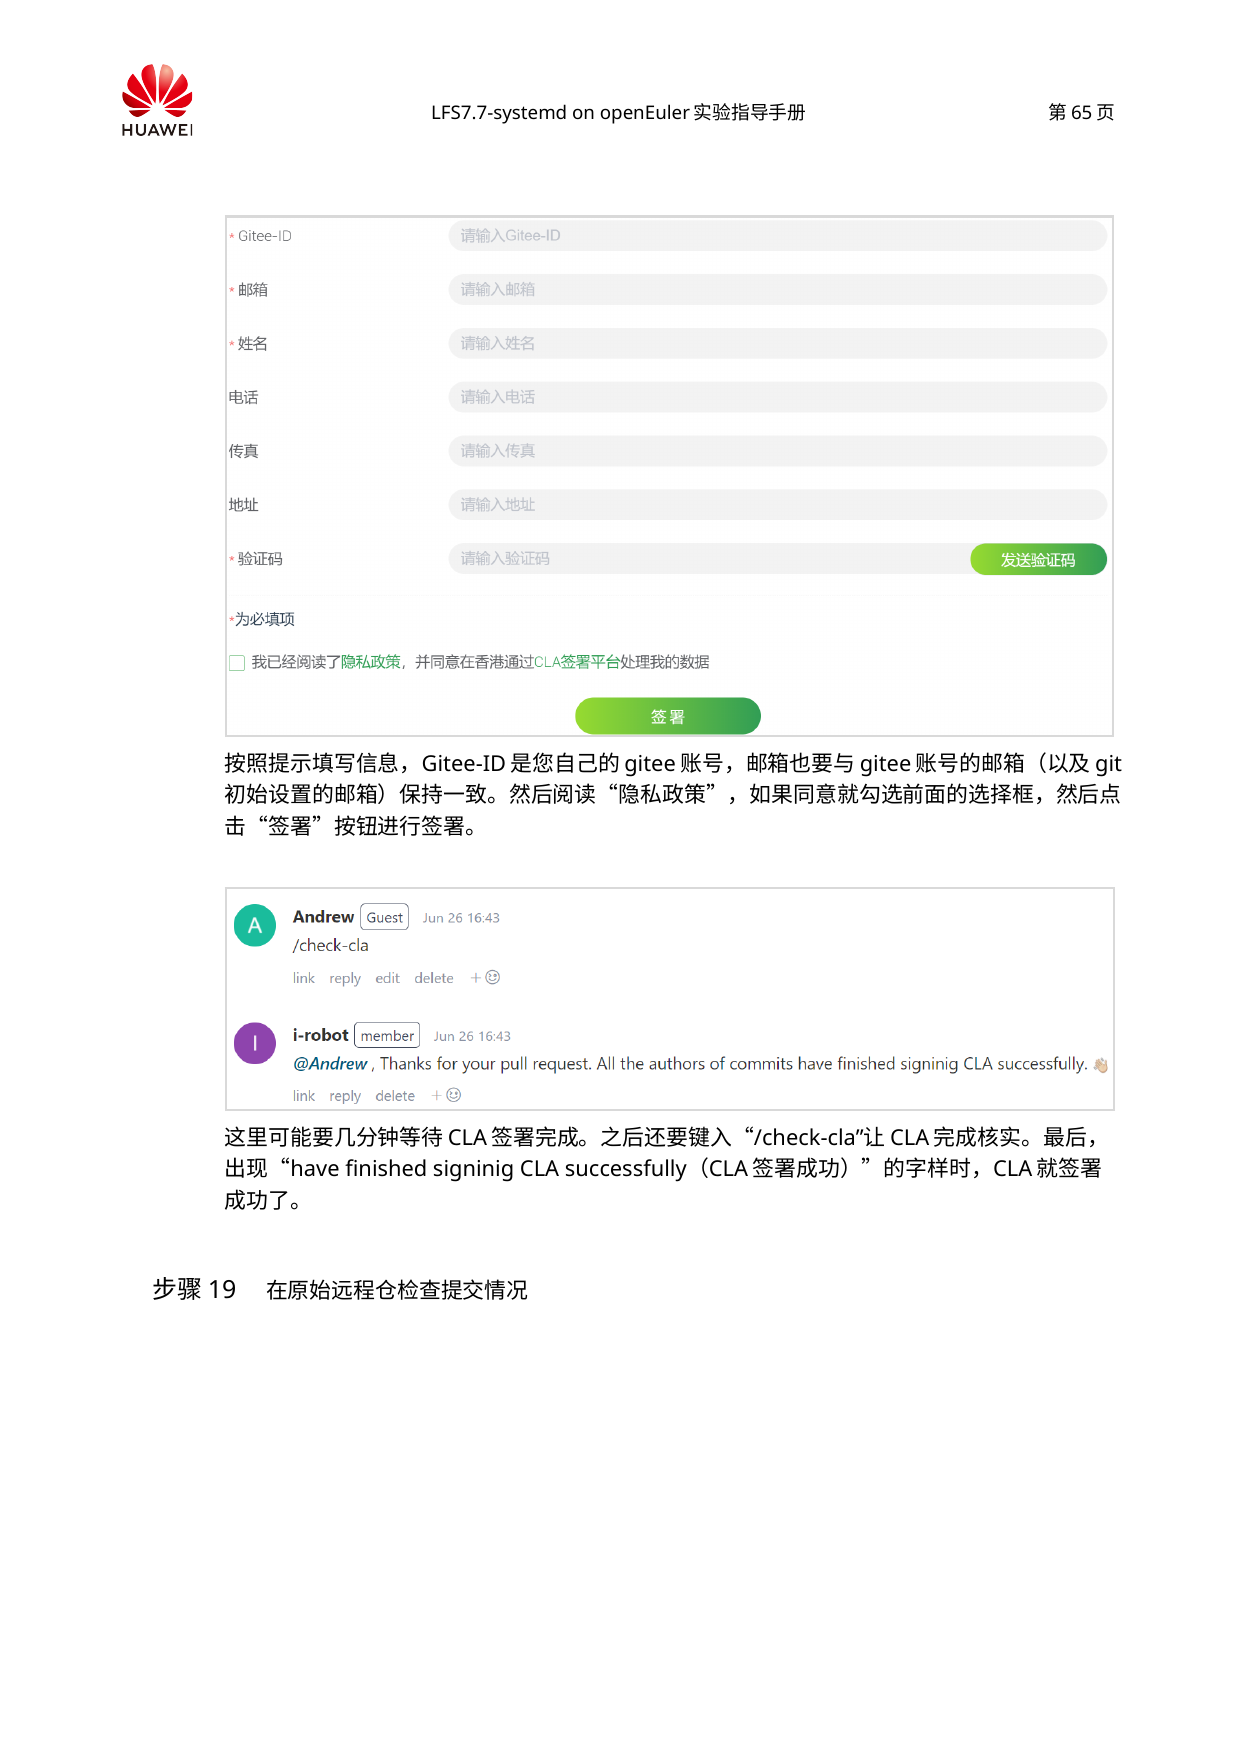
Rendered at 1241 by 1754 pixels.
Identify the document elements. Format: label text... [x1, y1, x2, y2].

text 在原始远程仓检查提交情况 [236, 1269, 1122, 1306]
picture [227, 889, 1113, 1109]
text 按照提示填写信息，Gitee-ID是您自己的gitee账号，邮箱也要与gitee账号的邮箱（以及git初始设置的邮箱）保持一致。然后阅读“隐私政策”，如果同意就勾选前面的选择框，然后点击“签署”按钮进行签署。 [224, 746, 1122, 841]
text 这里可能要几分钟等待CLA签署完成。之后还要键入“/check-cla”让CLA完成核实。最后，出现“have finished signinig CLA successfully（CLA签署成功）”的字样时，CLA就签署成功了。 [224, 1119, 1122, 1215]
picture [227, 218, 1112, 735]
picture [122, 64, 193, 136]
